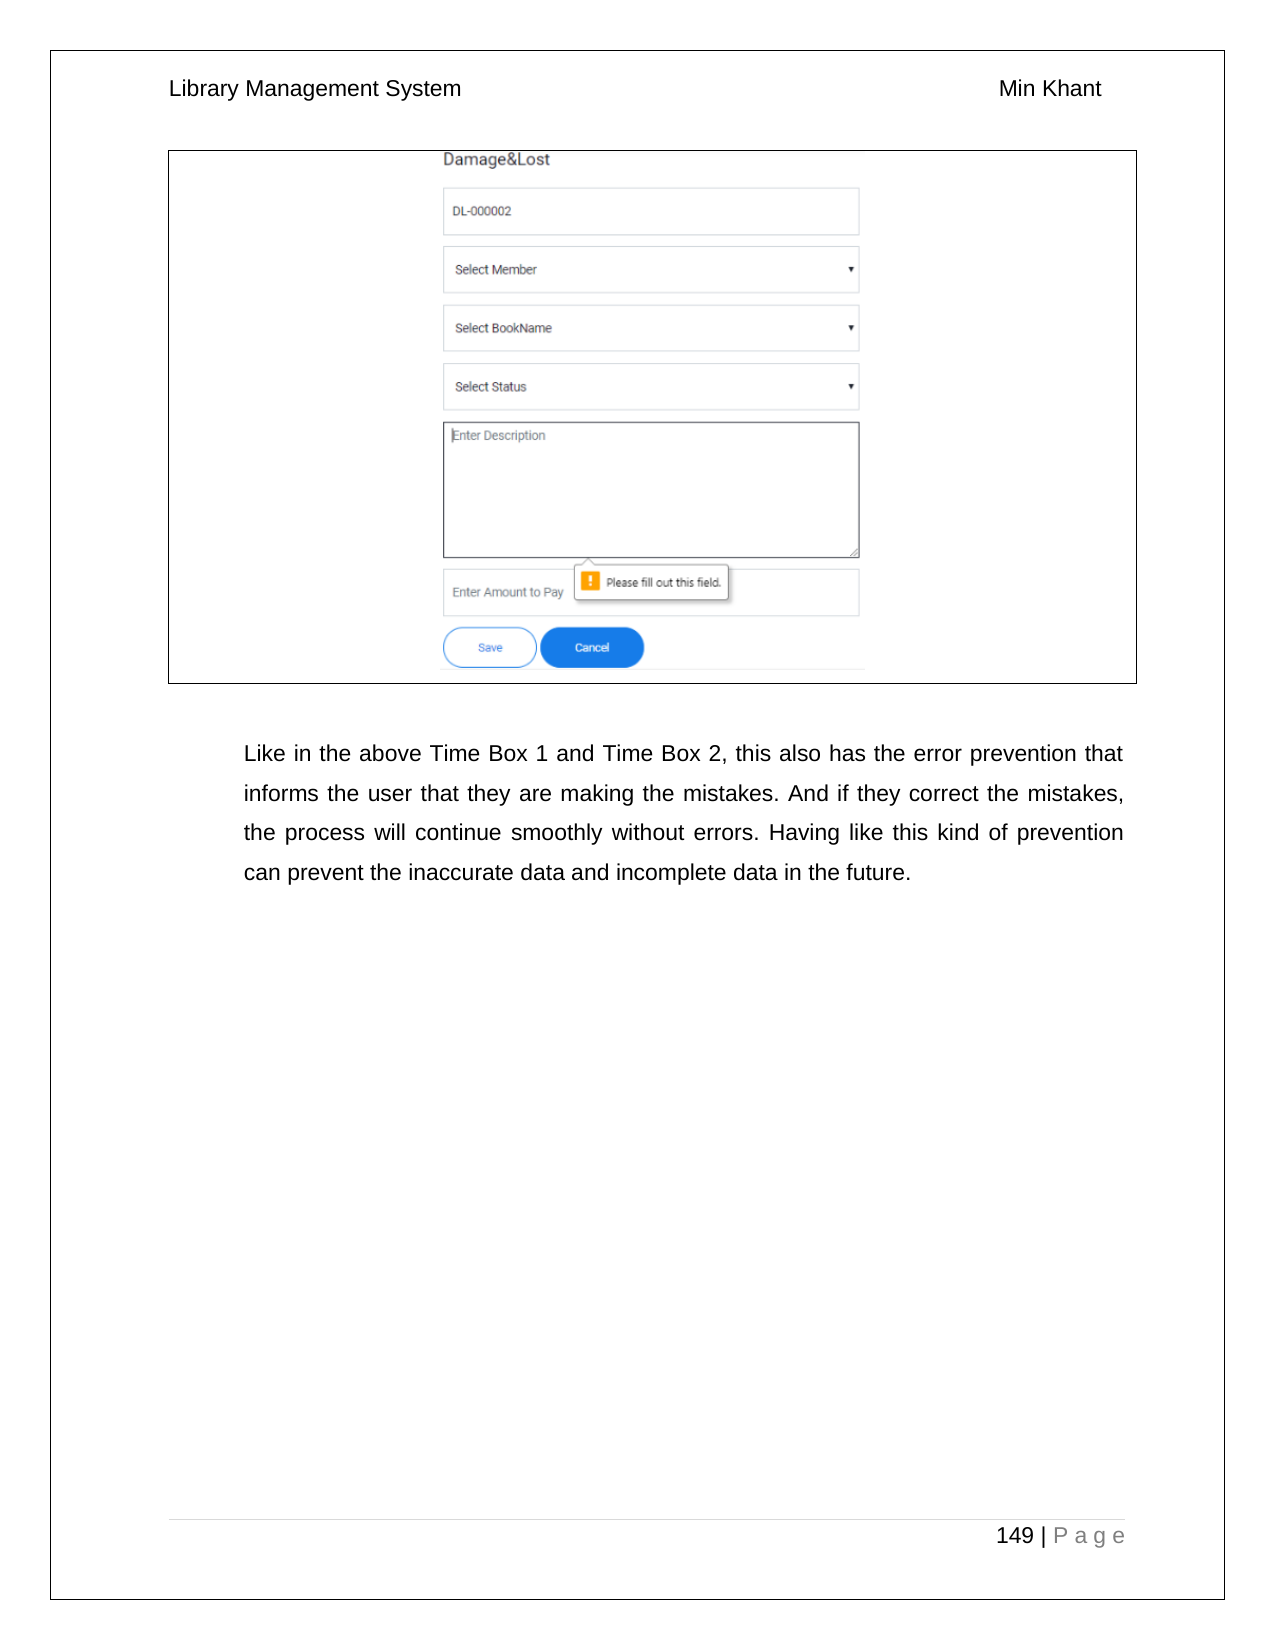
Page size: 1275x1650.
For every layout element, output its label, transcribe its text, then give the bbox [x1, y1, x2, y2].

picture [440, 151, 865, 670]
text Like in the above Time Box 1 and Time Box 2, this also has the error prevention that informs the user that they are making the mistakes. And if they correct the mistakes, the process will continue smoothly without errors. Having like this kind of prevention can prevent the inaccurate data and incomplete data in the future. [244, 740, 1125, 885]
table_cell [169, 151, 1136, 683]
